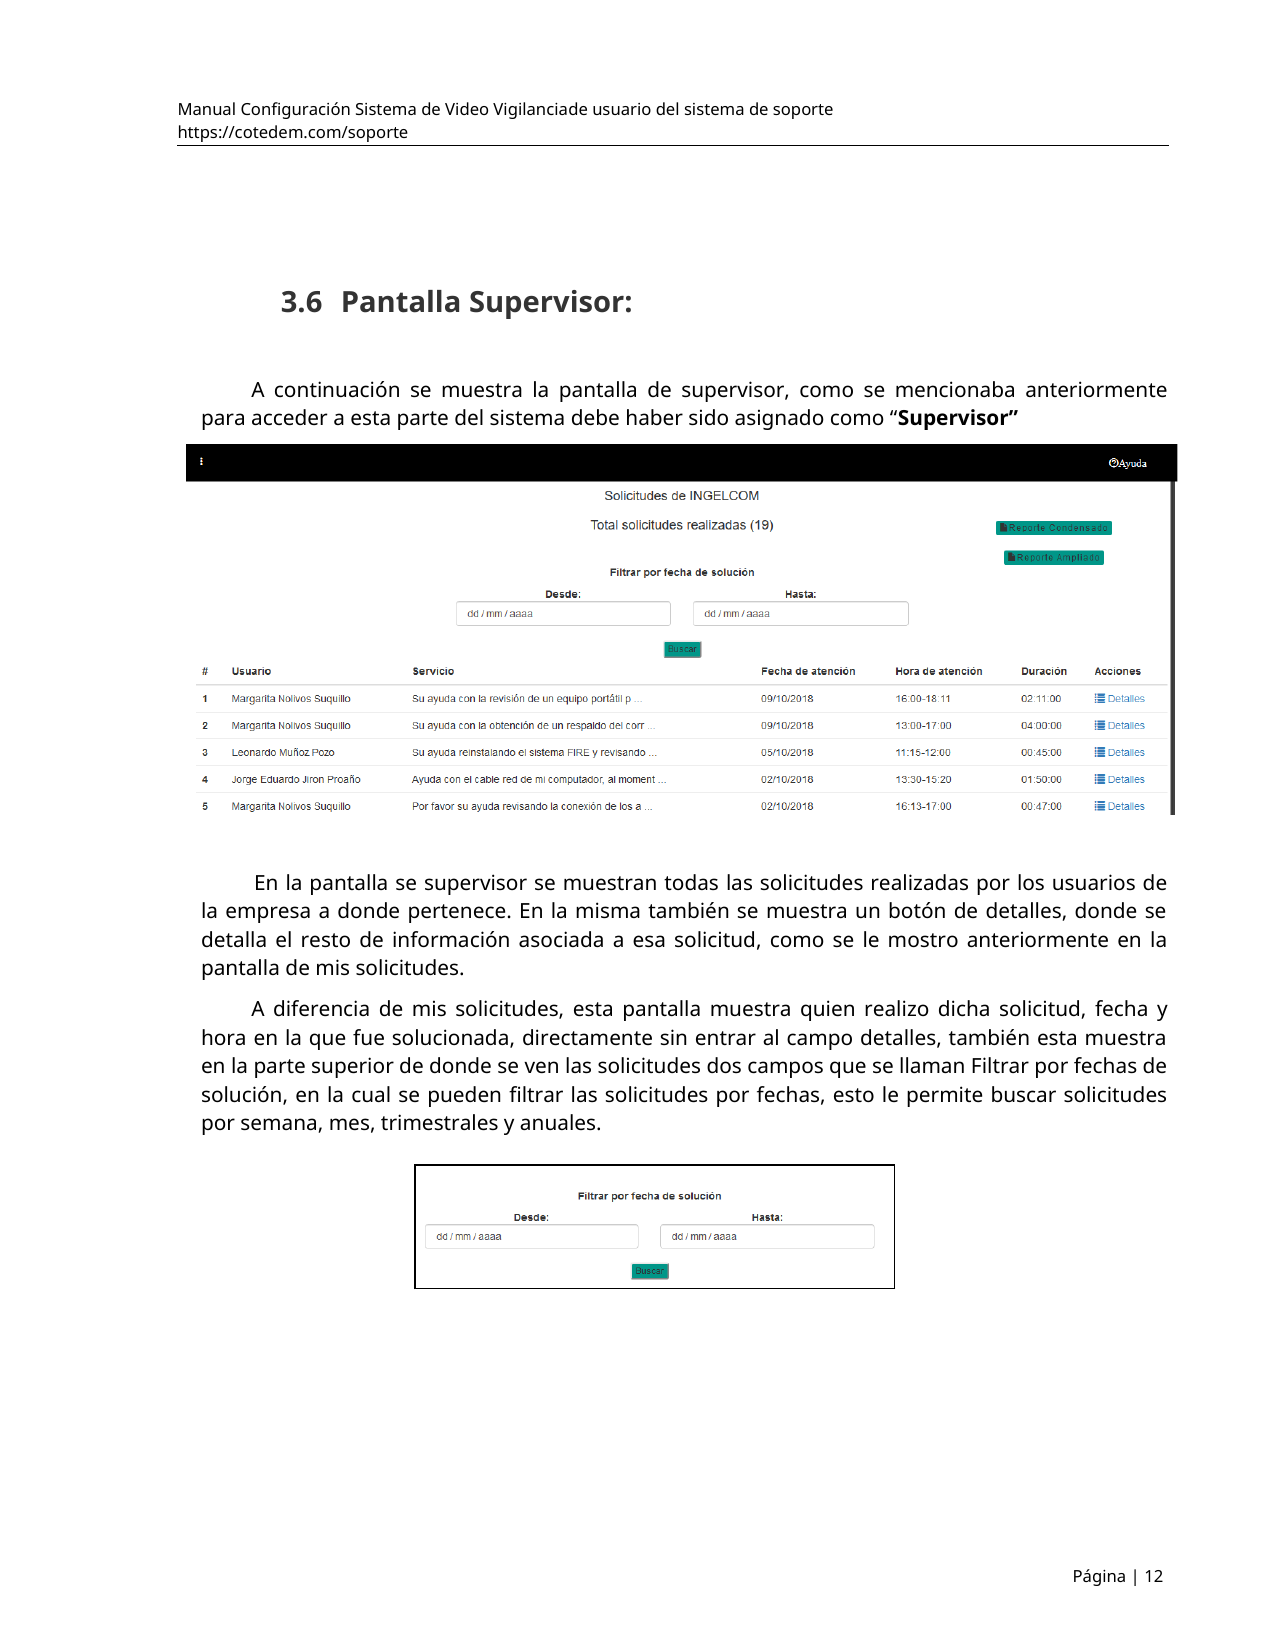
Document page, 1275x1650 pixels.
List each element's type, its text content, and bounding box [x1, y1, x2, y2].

picture [416, 1166, 894, 1288]
text A continuación se muestra la pantalla de supervisor, como se mencionaba anteriormente para acceder a esta parte del sistema debe haber sido asignado como “Supervisor” [201, 375, 1169, 432]
picture [186, 444, 1178, 815]
text A diferencia de mis solicitudes, esta pantalla muestra quien realizo dicha solicitud, fecha y hora en la que fue solucionada, directamente sin entrar al campo detalles, también esta muestra en la parte superior de donde se ven las solicitudes dos campos que se llaman Filtrar por fechas de solución, en la cual se pueden filtrar las solicitudes por fechas, esto le permite buscar solicitudes por semana, mes, trimestrales y anuales. [201, 994, 1169, 1137]
text En la pantalla se supervisor se muestran todas las solicitudes realizadas por los usuarios de la empresa a donde pertenece. En la misma también se muestra un botón de detalles, donde se detalla el resto de información asociada a esa solicitud, como se le mostro anteriormente en la pantalla de mis solicitudes. [201, 868, 1169, 982]
subtitle Pantalla Supervisor: [281, 282, 1169, 321]
